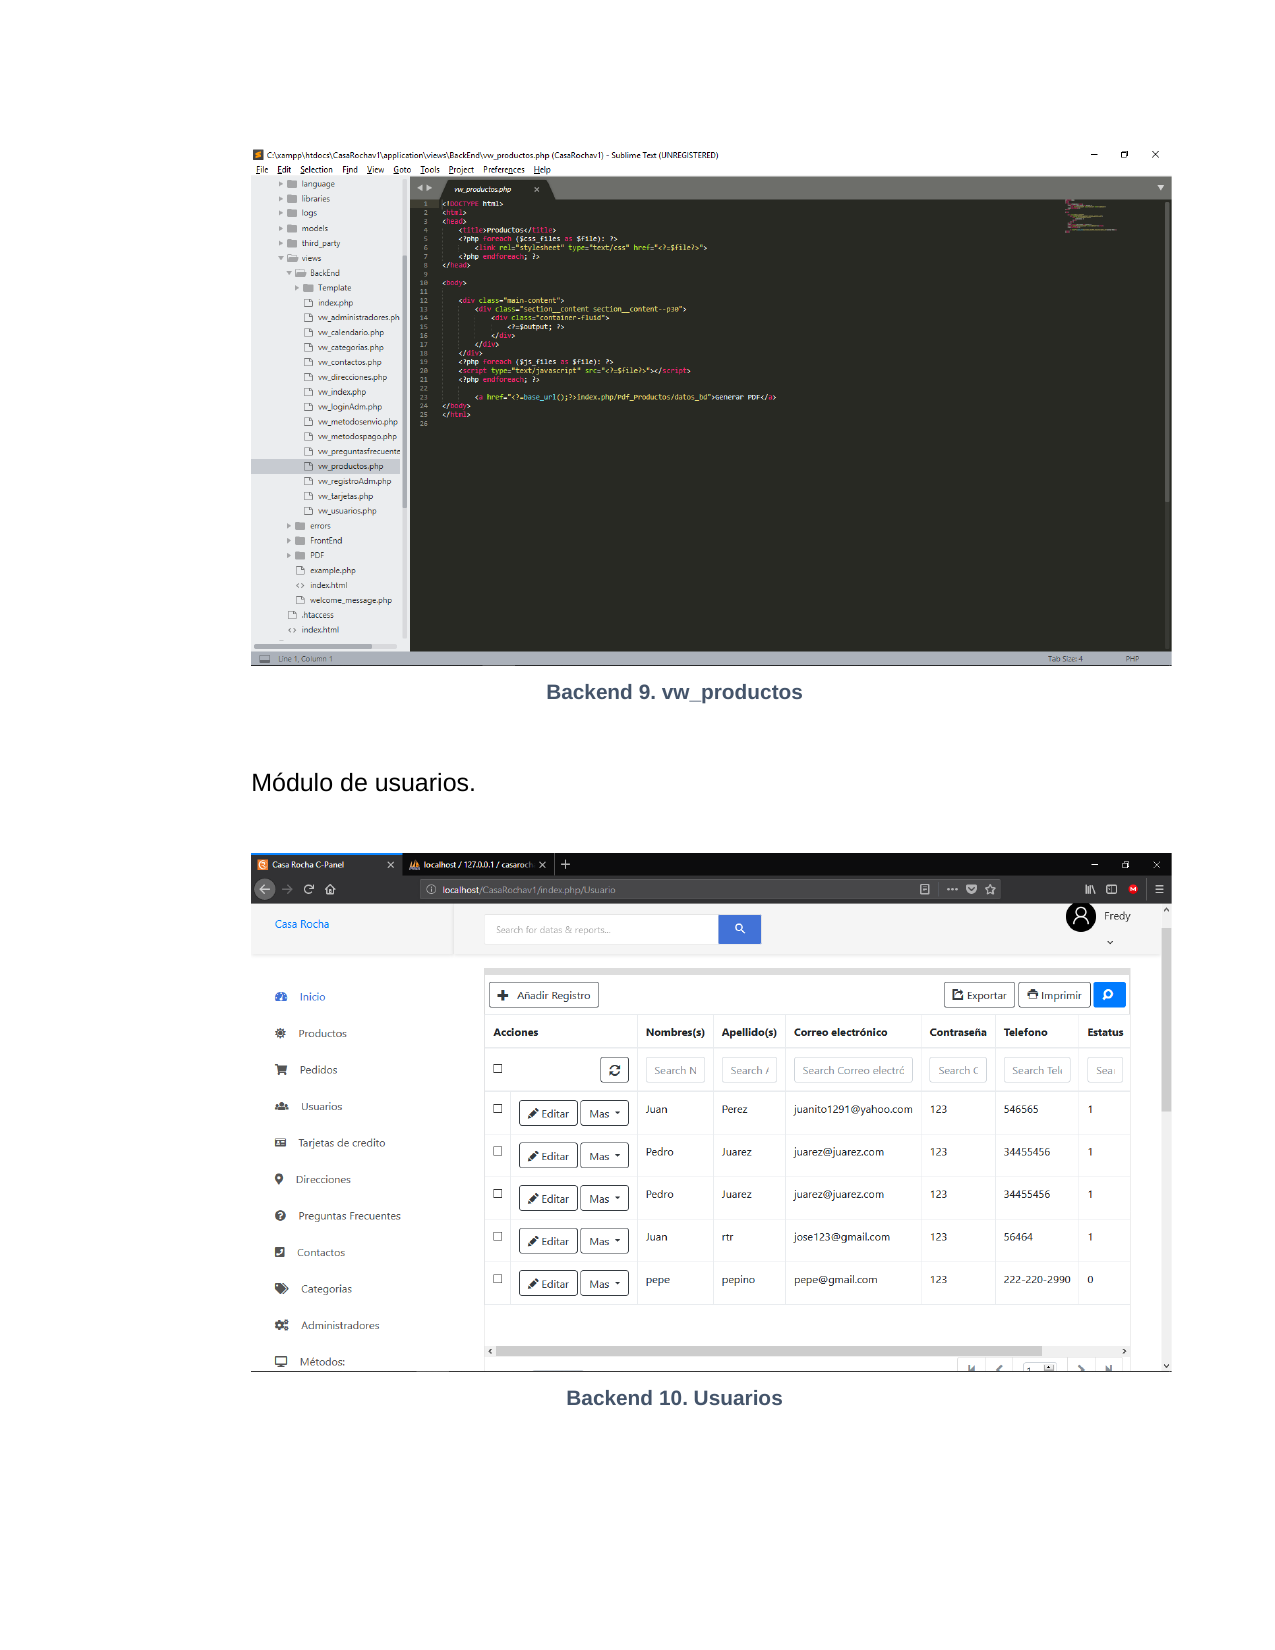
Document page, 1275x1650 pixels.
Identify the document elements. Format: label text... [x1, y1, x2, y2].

text Backend 9. vw_productos [177, 679, 1098, 703]
picture [251, 147, 1172, 666]
text Backend 10. Usuarios [177, 1386, 1098, 1410]
picture [251, 853, 1172, 1372]
text Módulo de usuarios. [177, 767, 1098, 796]
